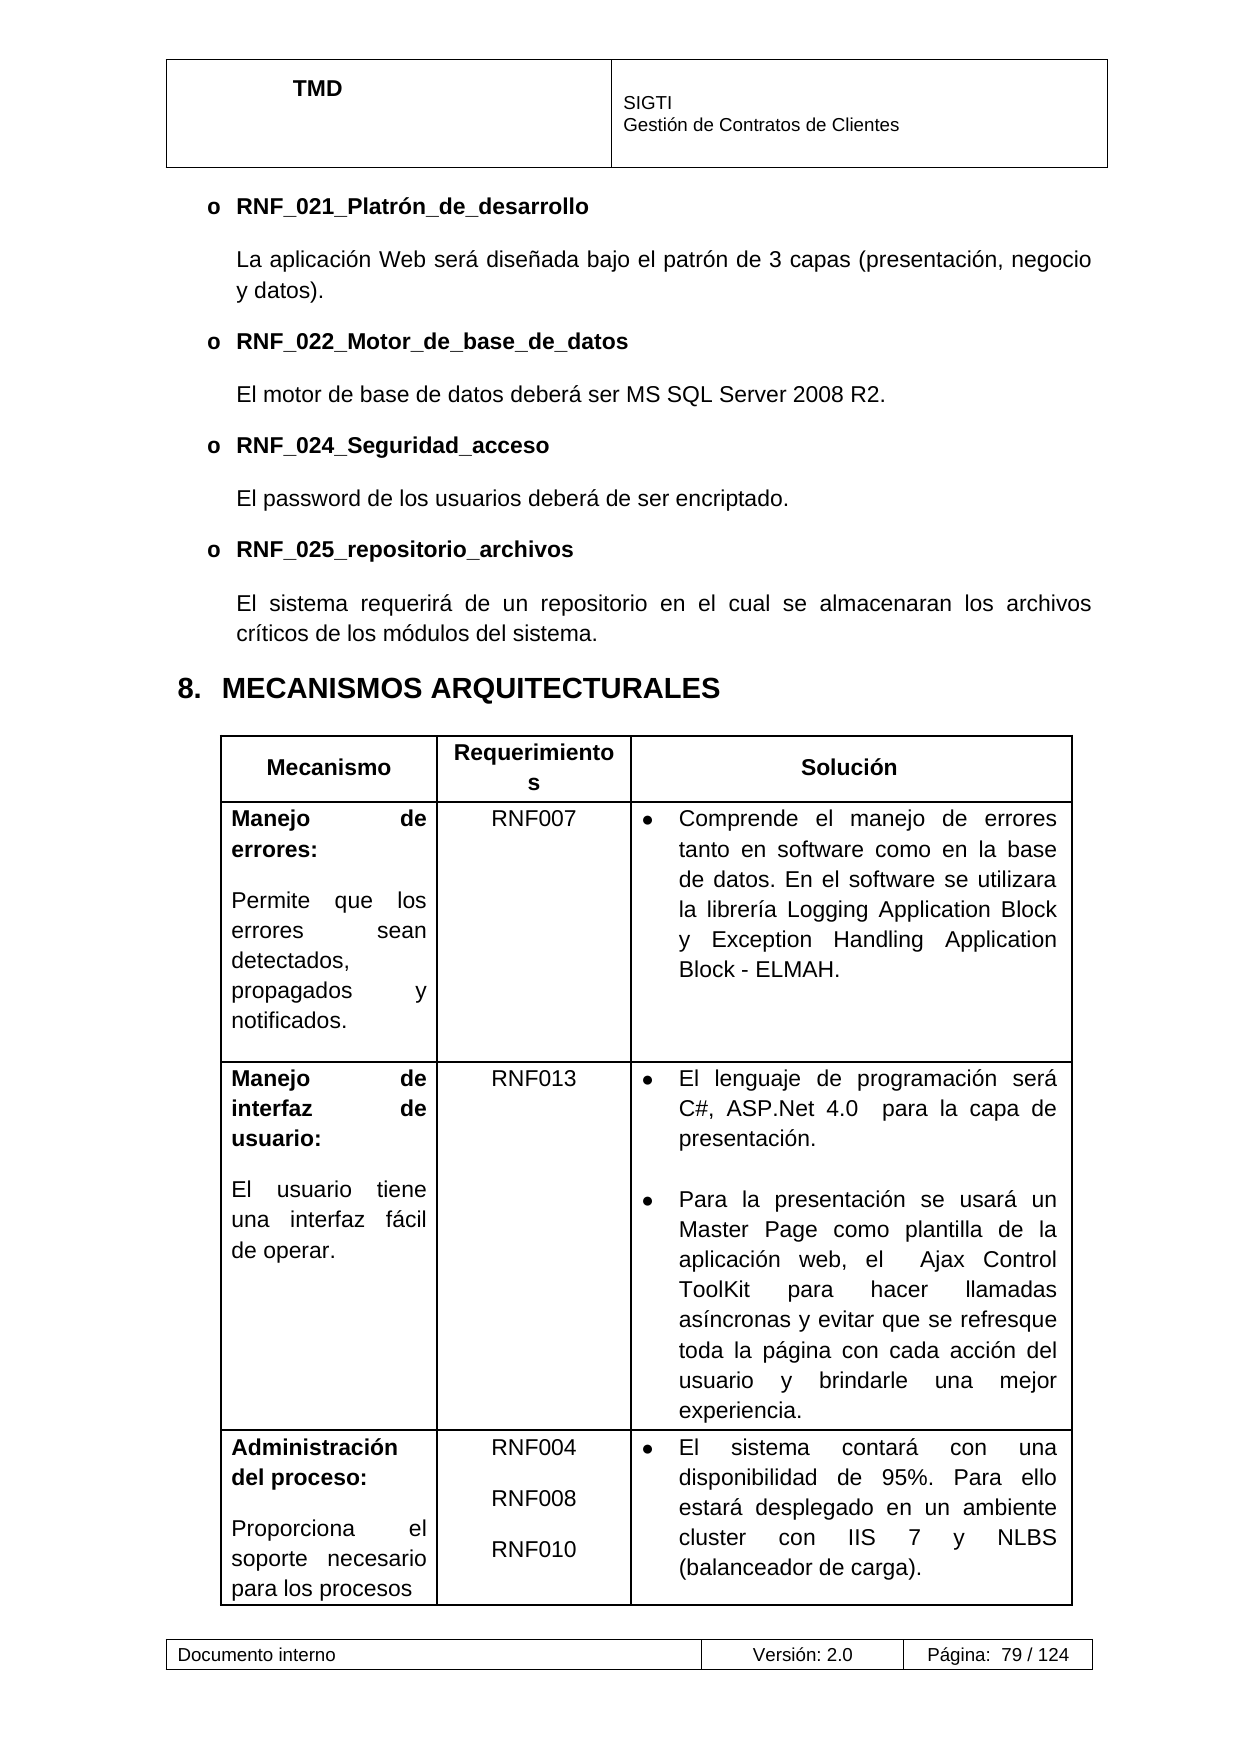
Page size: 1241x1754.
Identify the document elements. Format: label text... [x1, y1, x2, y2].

table_cell El lenguaje de programación será C#, ASP.Net 4.0 para la capa de presentación. Para la presentación se usará un Master Page como plantilla de la aplicación web, el Ajax Control ToolKit para hacer llamadas asíncronas y evitar que se refresque toda la página con cada acción del usuario y brindarle una mejor experiencia. [632, 1063, 1071, 1429]
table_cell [632, 1431, 1071, 1603]
text El motor de base de datos deberá ser MS SQL Server 2008 R2. [236, 381, 1092, 407]
table_cell Manejo de interfaz de usuario: El usuario tiene una interfaz fácil de operar. [222, 1063, 436, 1429]
table_cell Manejo de errores: Permite que los errores sean detectados, propagados y notificados. [222, 803, 436, 1061]
list RNF_021_Platrón_de_desarrollo [207, 193, 1092, 221]
table_header Requerimientos [438, 737, 630, 801]
table_cell RNF013 [438, 1063, 630, 1429]
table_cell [438, 1431, 630, 1603]
list RNF_022_Motor_de_base_de_datos [207, 328, 1092, 356]
text El password de los usuarios deberá de ser encriptado. [236, 485, 1092, 512]
table_header Mecanismo [222, 737, 436, 801]
table_cell Comprende el manejo de errores tanto en software como en la base de datos. En el software se utilizara la librería Logging Application Block y Exception Handling Application Block - ELMAH. [632, 803, 1071, 1061]
table_header Solución [632, 737, 1071, 801]
table_cell RNF007 [438, 803, 630, 1061]
subtitle MECANISMOS ARQUITECTURALES [177, 671, 1092, 704]
text La aplicación Web será diseñada bajo el patrón de 3 capas (presentación, negocio y datos). [236, 246, 1092, 303]
list RNF_025_repositorio_archivos [207, 536, 1092, 565]
list RNF_024_Seguridad_acceso [207, 432, 1092, 460]
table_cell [222, 1431, 436, 1603]
text El sistema requerirá de un repositorio en el cual se almacenaran los archivos críticos de los módulos del sistema. [236, 590, 1092, 646]
